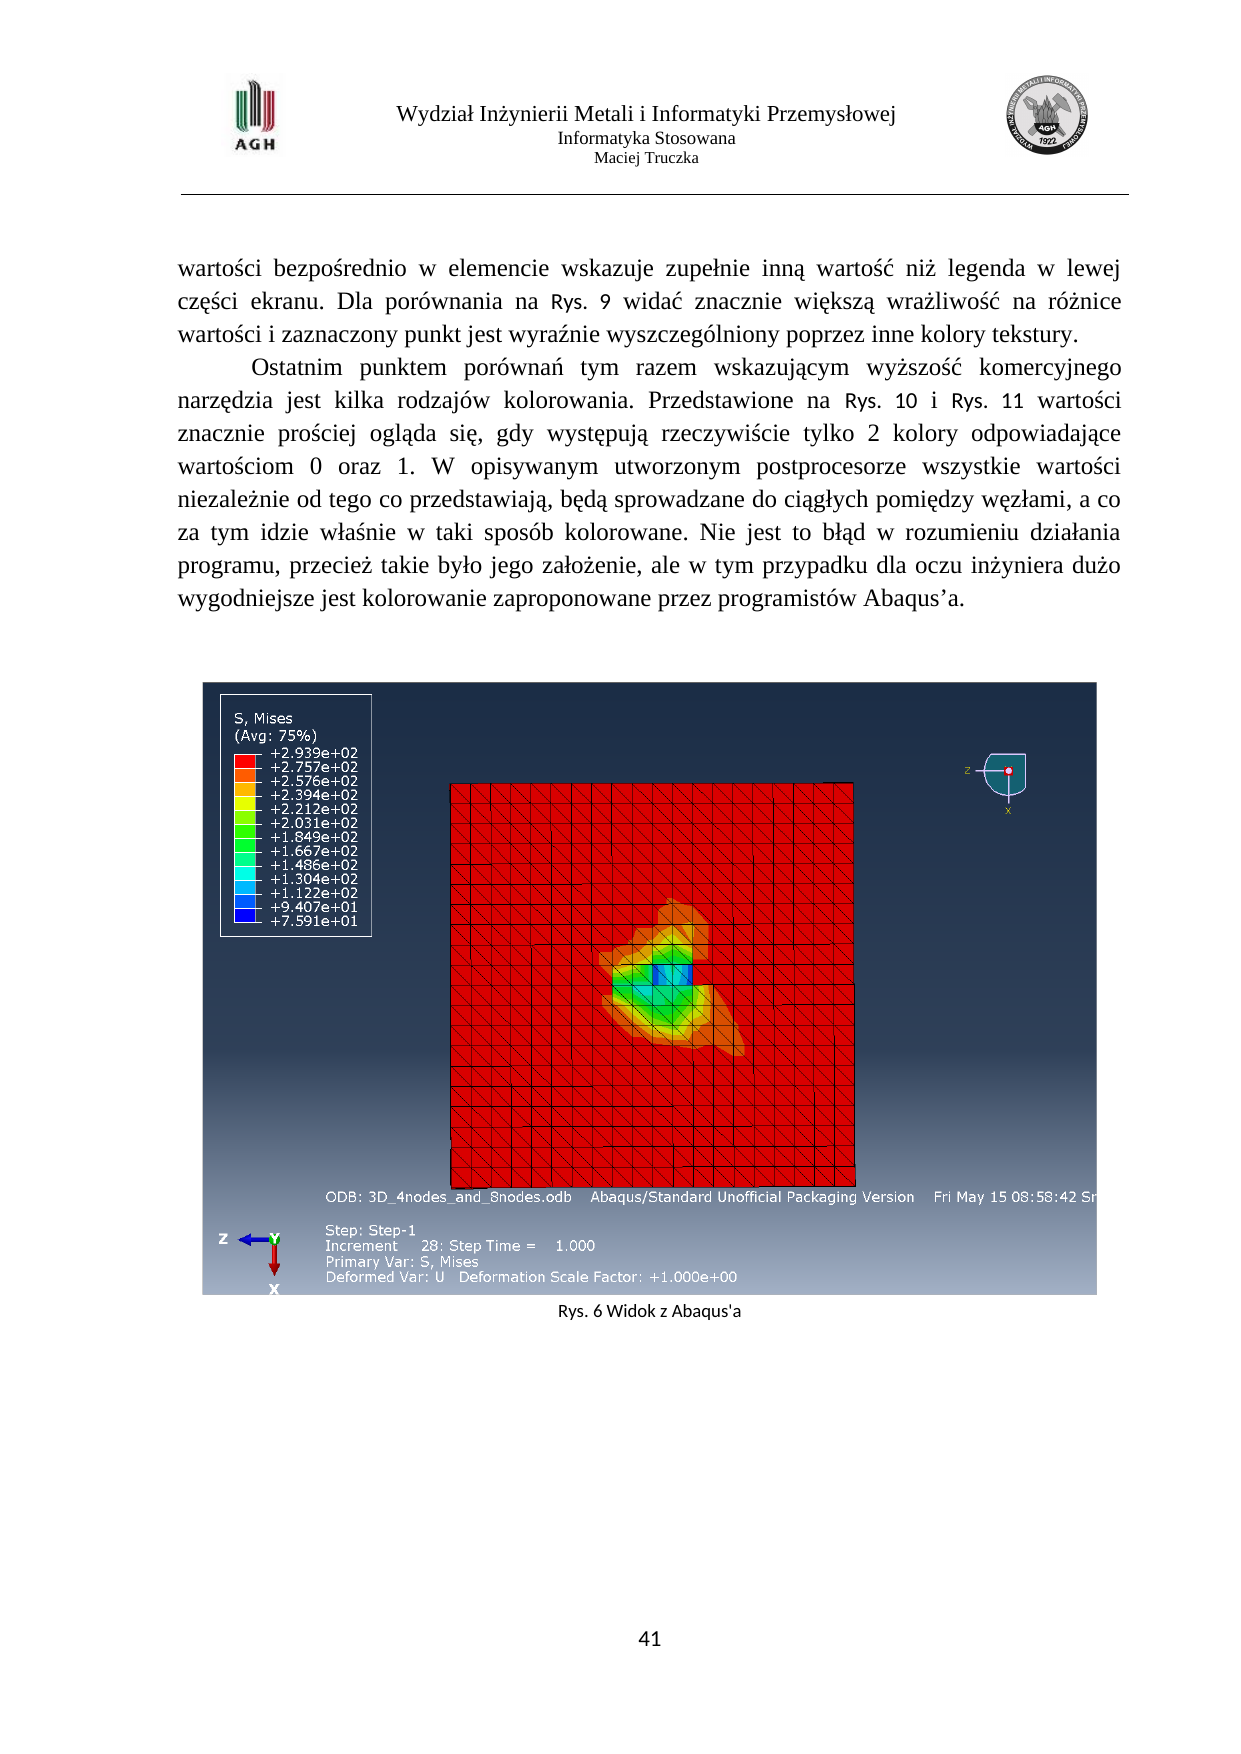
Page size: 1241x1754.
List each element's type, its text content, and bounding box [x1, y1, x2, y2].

picture [202, 682, 1097, 1295]
picture [221, 73, 289, 157]
text Rys. 6 Widok z Abaqus'a [177, 1299, 1122, 1322]
picture [1004, 73, 1089, 157]
